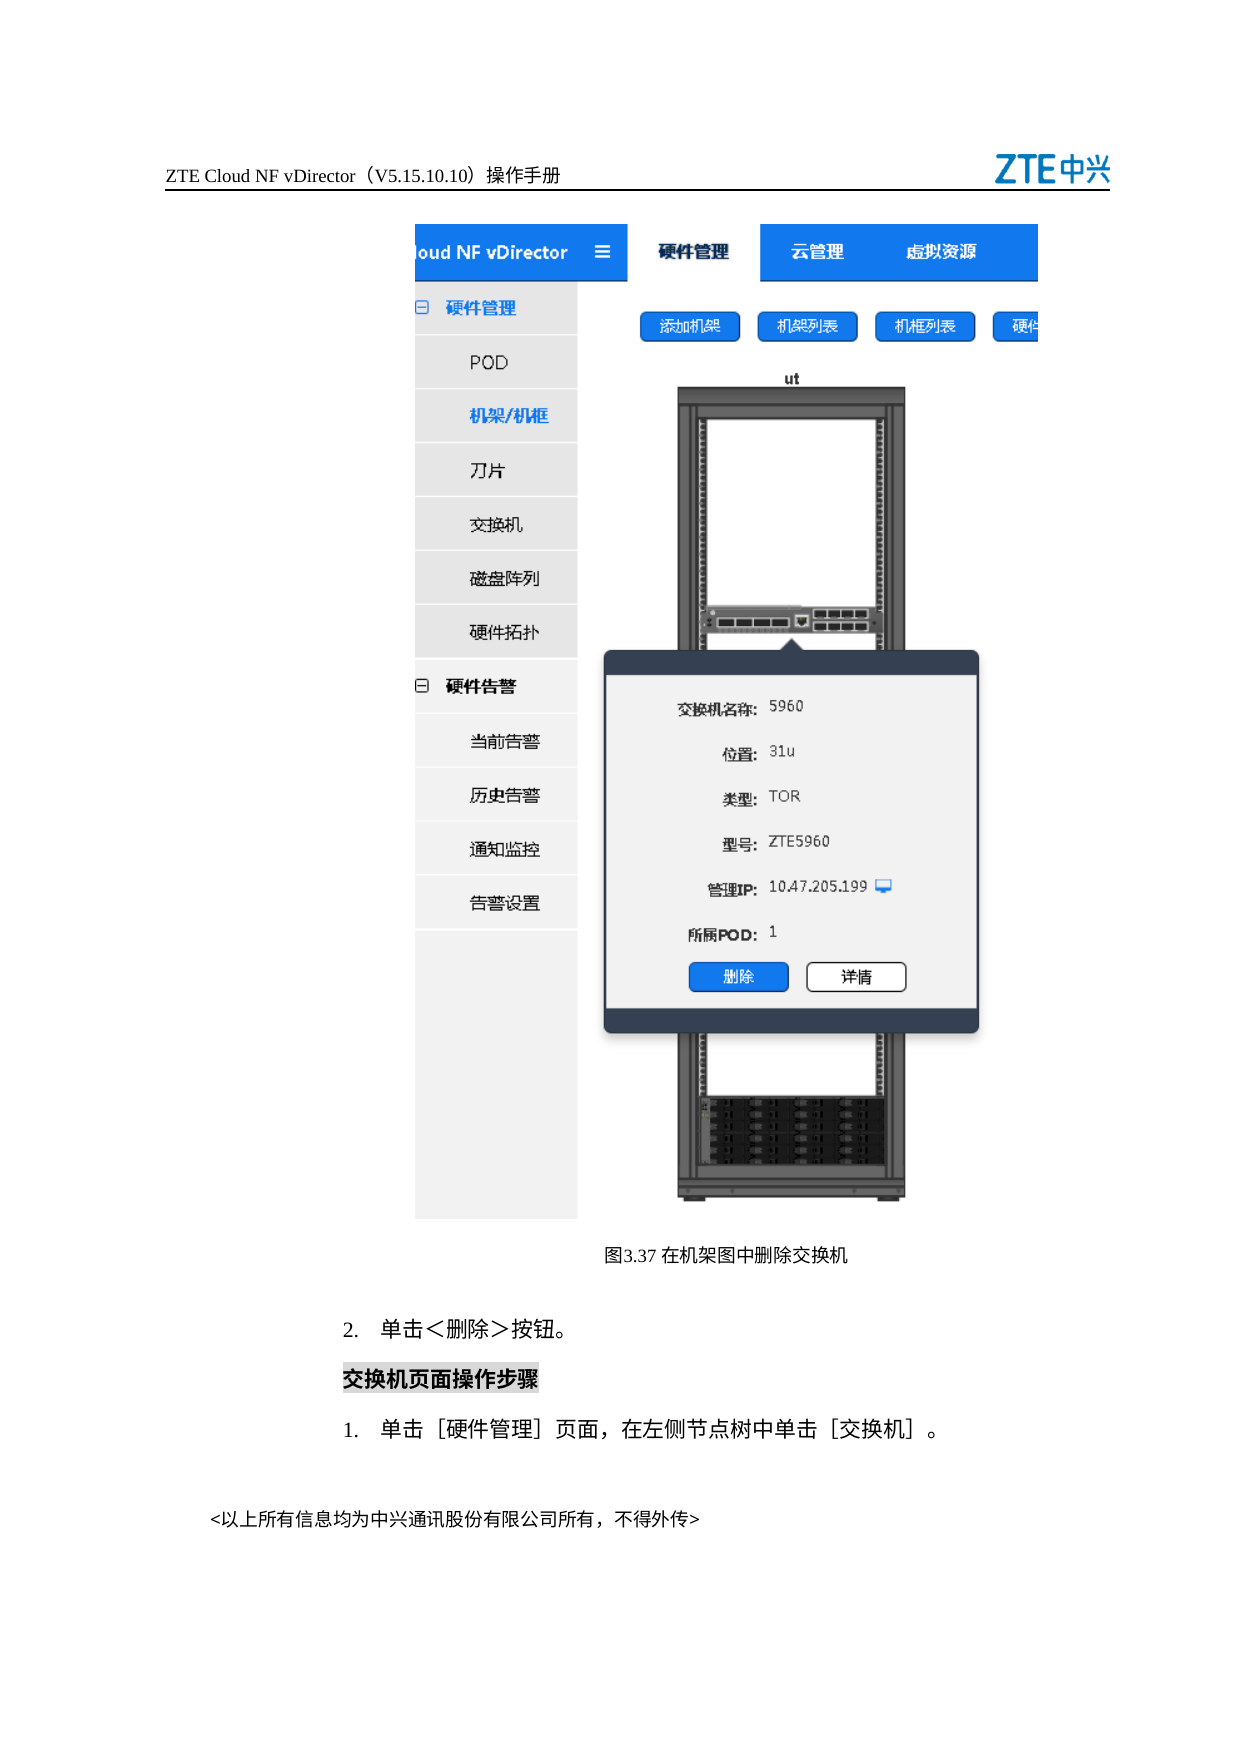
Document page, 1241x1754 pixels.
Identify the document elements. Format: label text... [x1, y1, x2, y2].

list 单击［硬件管理］页面，在左侧节点树中单击［交换机］。 [343, 1406, 1110, 1443]
picture [415, 224, 1038, 1219]
list 单击＜删除＞按钮。 [343, 1306, 1110, 1343]
text 交换机页面操作步骤 [343, 1356, 1110, 1393]
picture [994, 153, 1113, 186]
